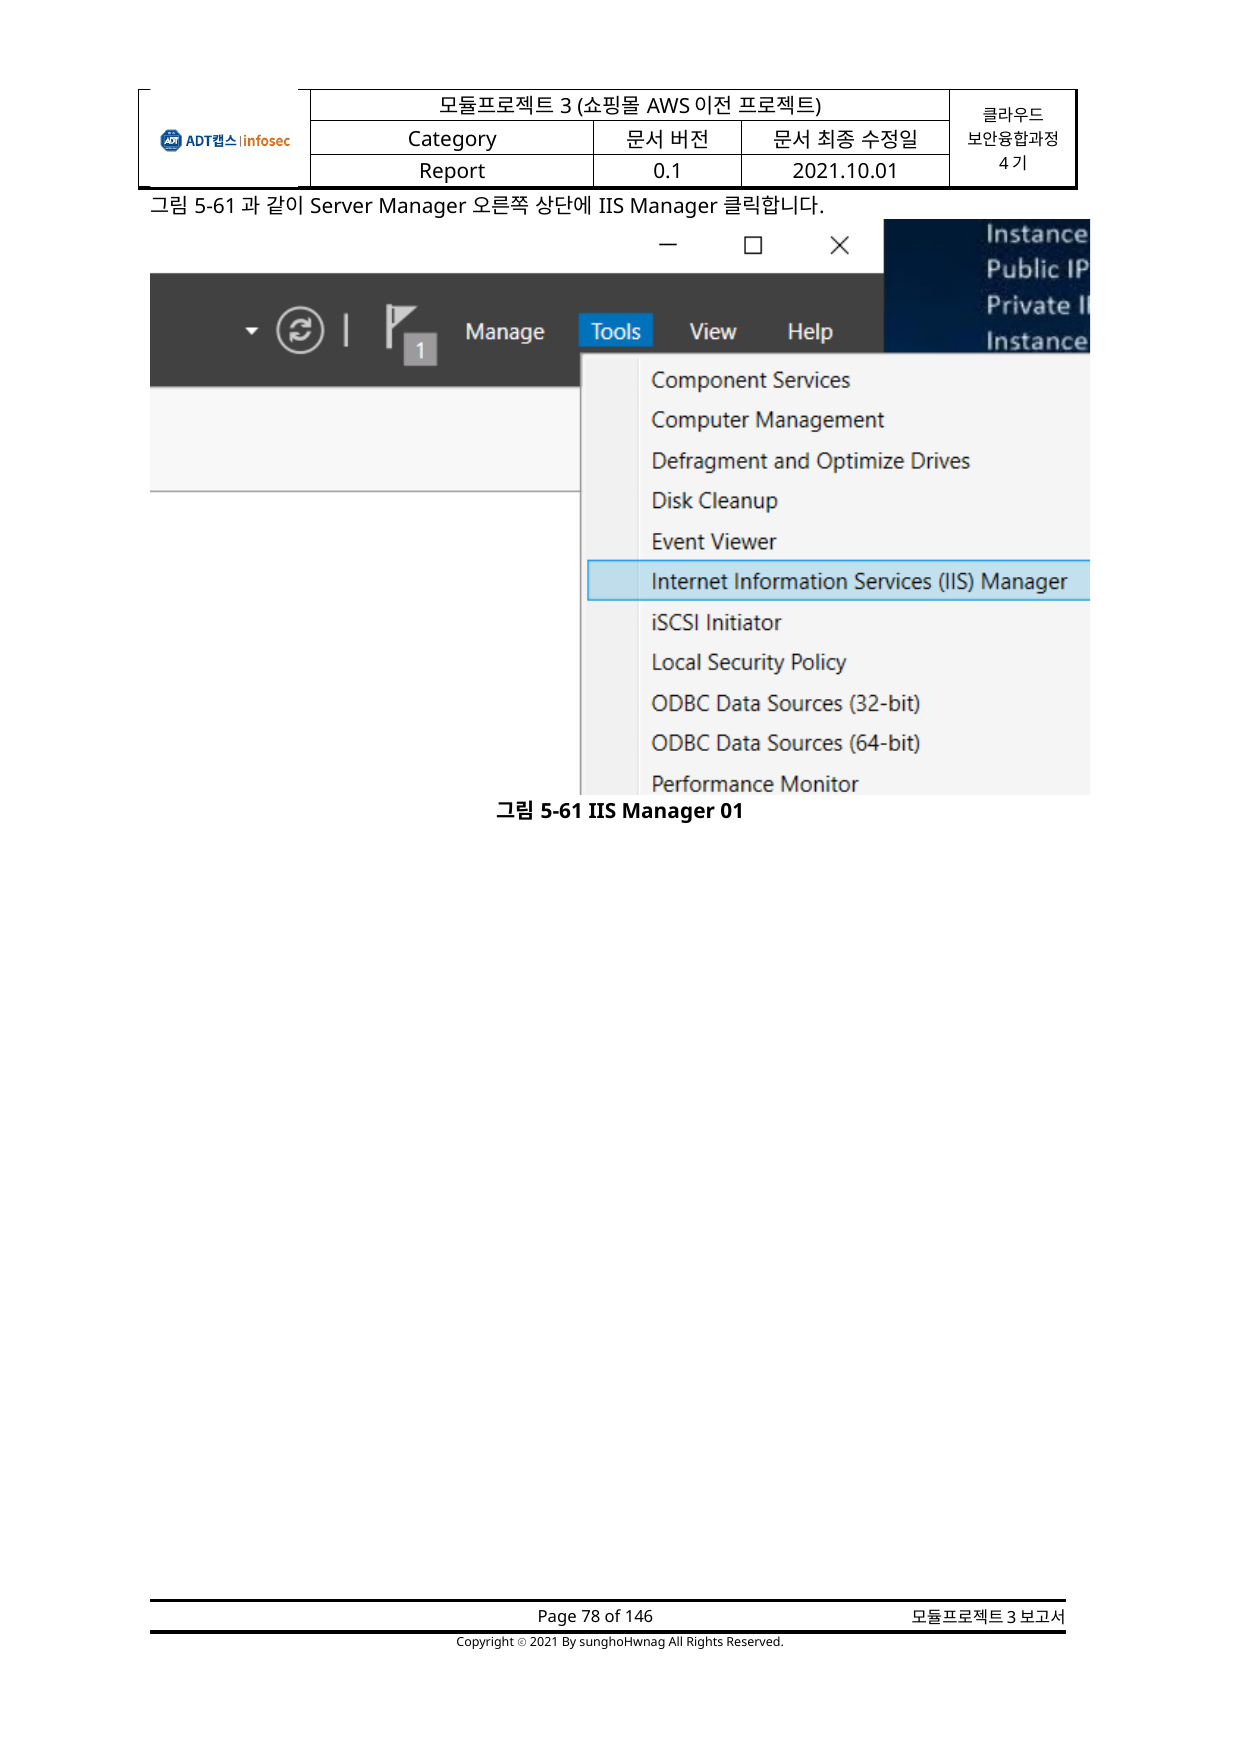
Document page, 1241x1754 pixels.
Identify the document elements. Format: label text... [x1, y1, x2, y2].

picture [150, 219, 1091, 795]
picture [150, 89, 298, 187]
